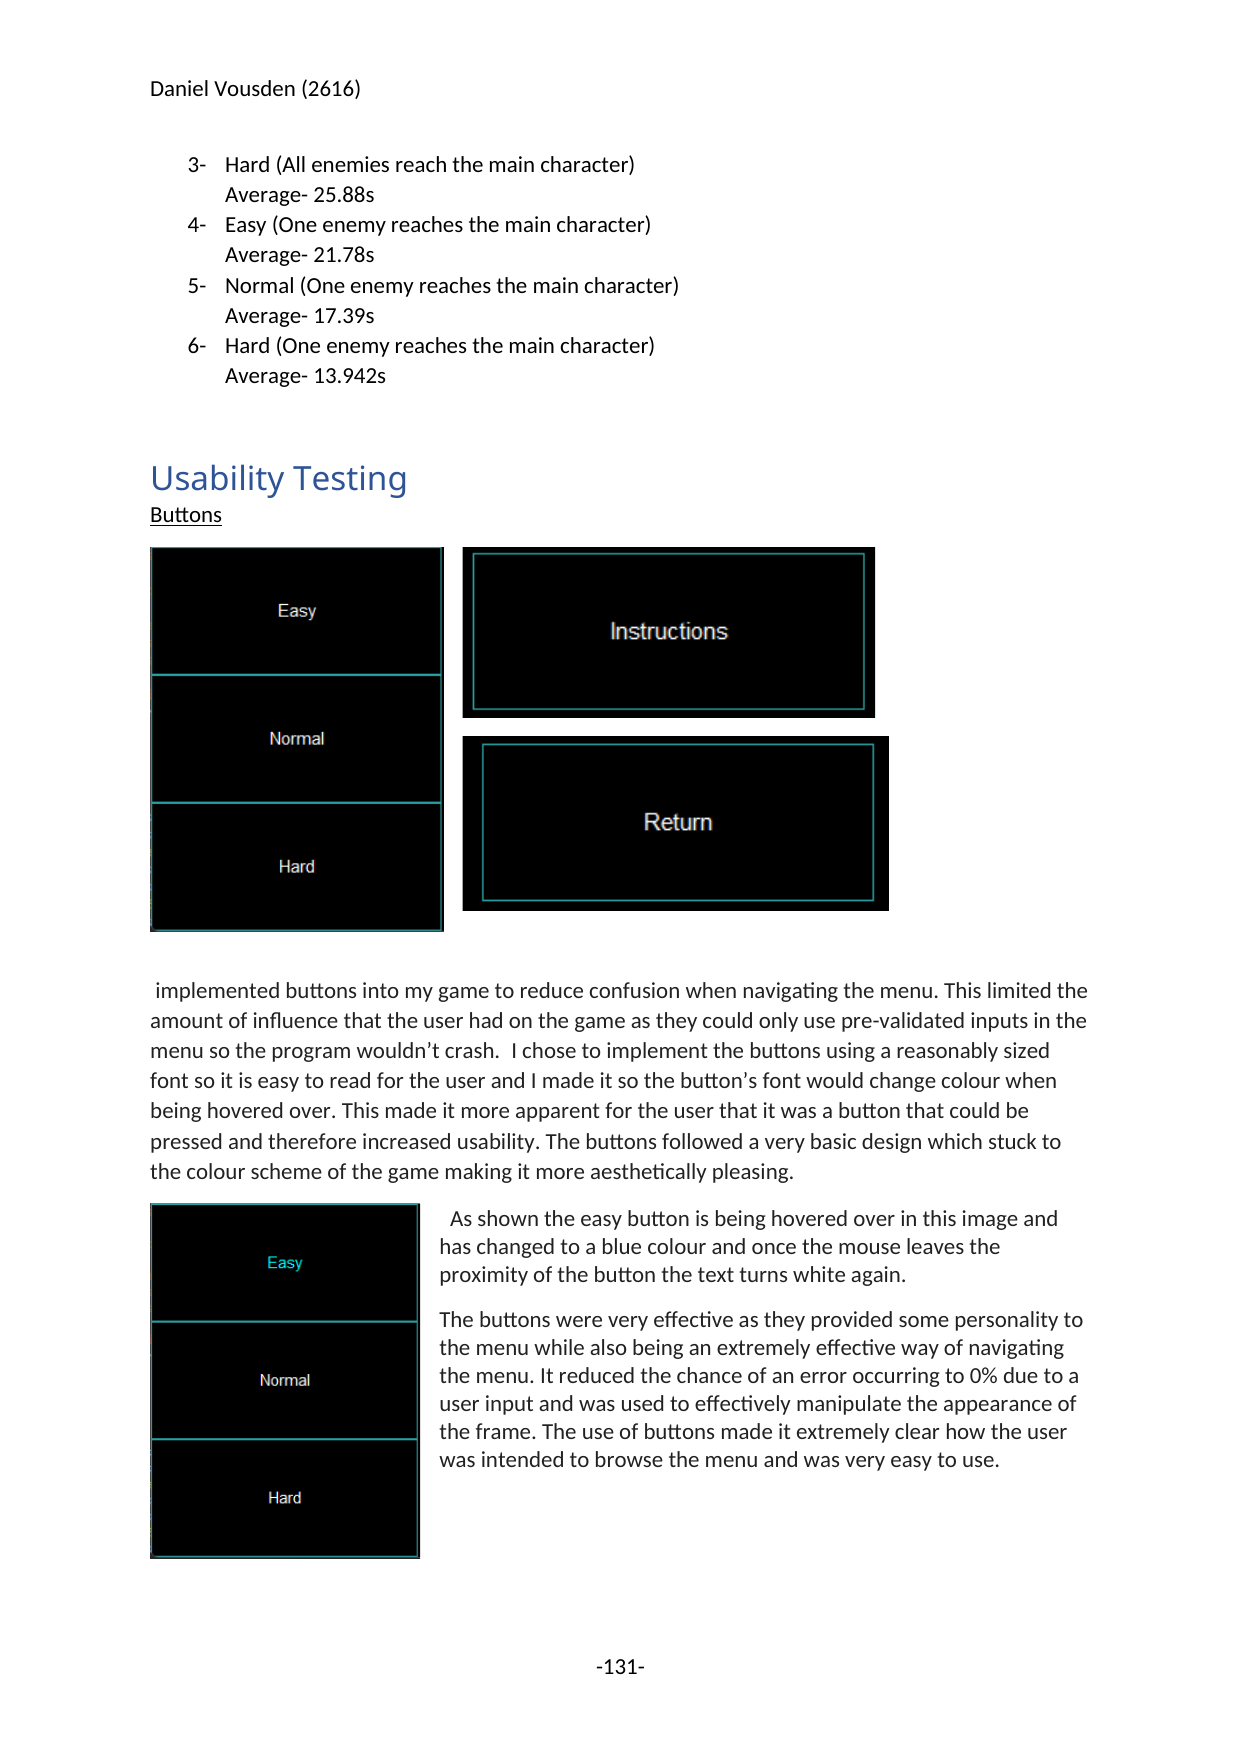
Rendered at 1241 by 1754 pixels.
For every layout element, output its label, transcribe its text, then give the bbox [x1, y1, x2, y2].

text implemented buttons into my game to reduce confusion when navigating the menu. This limited the amount of influence that the user had on the game as they could only use pre-validated inputs in the menu so the program wouldn’t crash. I chose to implement the buttons using a reasonably sized font so it is easy to read for the user and I made it so the button’s font would change colour when being hovered over. This made it more apparent for the user that it was a button that could be pressed and therefore increased usability. The buttons followed a very basic design which stuck to the colour scheme of the game making it more aesthetically pleasing. [150, 976, 1090, 1185]
subtitle Usability Testing [150, 455, 1090, 501]
list Easy (One enemy reaches the main character) Average- 21.78s [187, 210, 1090, 269]
text The buttons were very effective as they provided some personality to the menu while also being an extremely effective way of navigating the menu. It reduced the chance of an error occurring to 0% due to a user input and was used to effectively manipulate the appearance of the frame. The use of buttons made it extremely clear how the user was intended to browse the menu and was very easy to use. [421, 1305, 1090, 1473]
text As shown the easy button is being hovered over in this image and has changed to a blue colour and once the mouse leaves the proximity of the button the text turns white again. [421, 1204, 1090, 1288]
list Normal (One enemy reaches the main character) Average- 17.39s [187, 271, 1090, 329]
text Buttons [150, 501, 1090, 529]
list Hard (One enemy reaches the main character) Average- 13.942s [187, 331, 1090, 389]
list Hard (All enemies reach the main character) Average- 25.88s [187, 150, 1090, 208]
